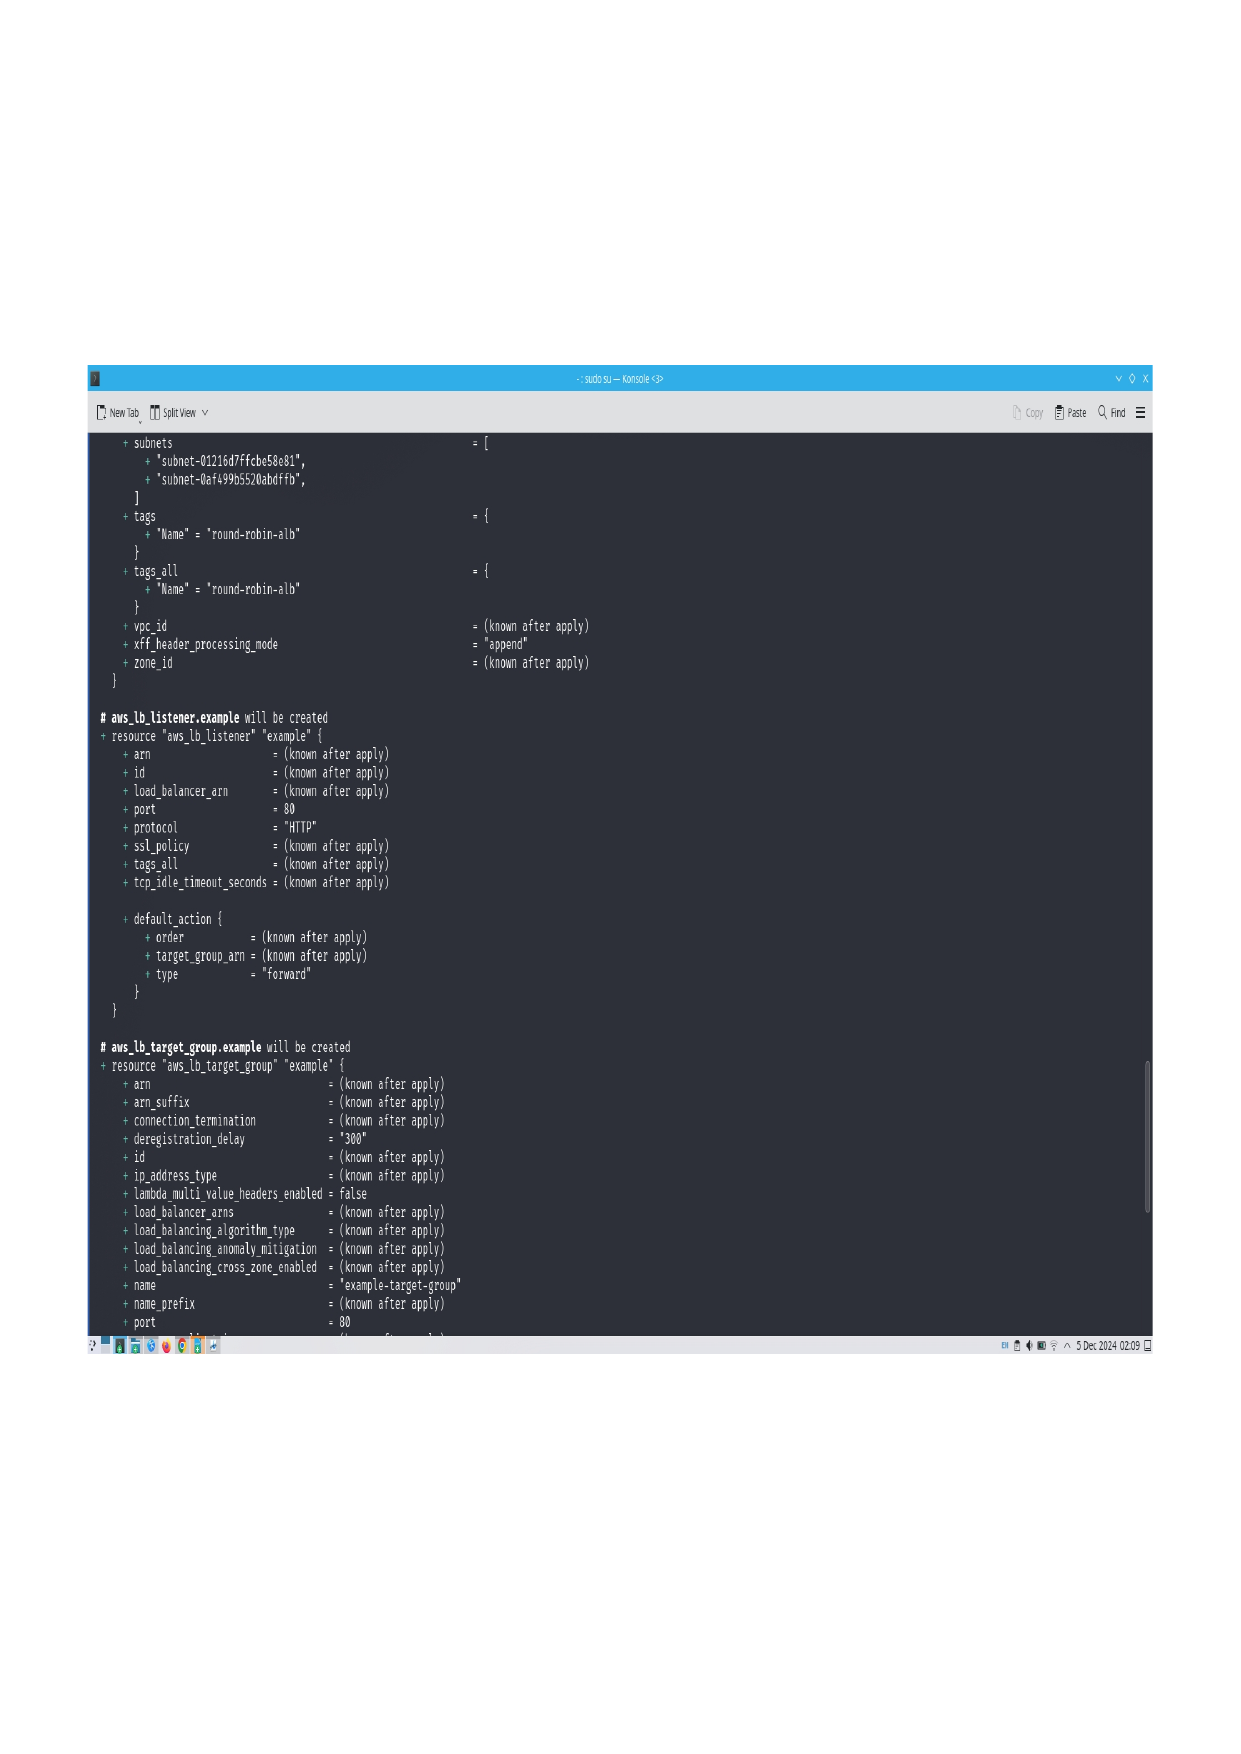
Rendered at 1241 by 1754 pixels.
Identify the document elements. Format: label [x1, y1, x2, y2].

picture [87, 365, 1153, 1354]
